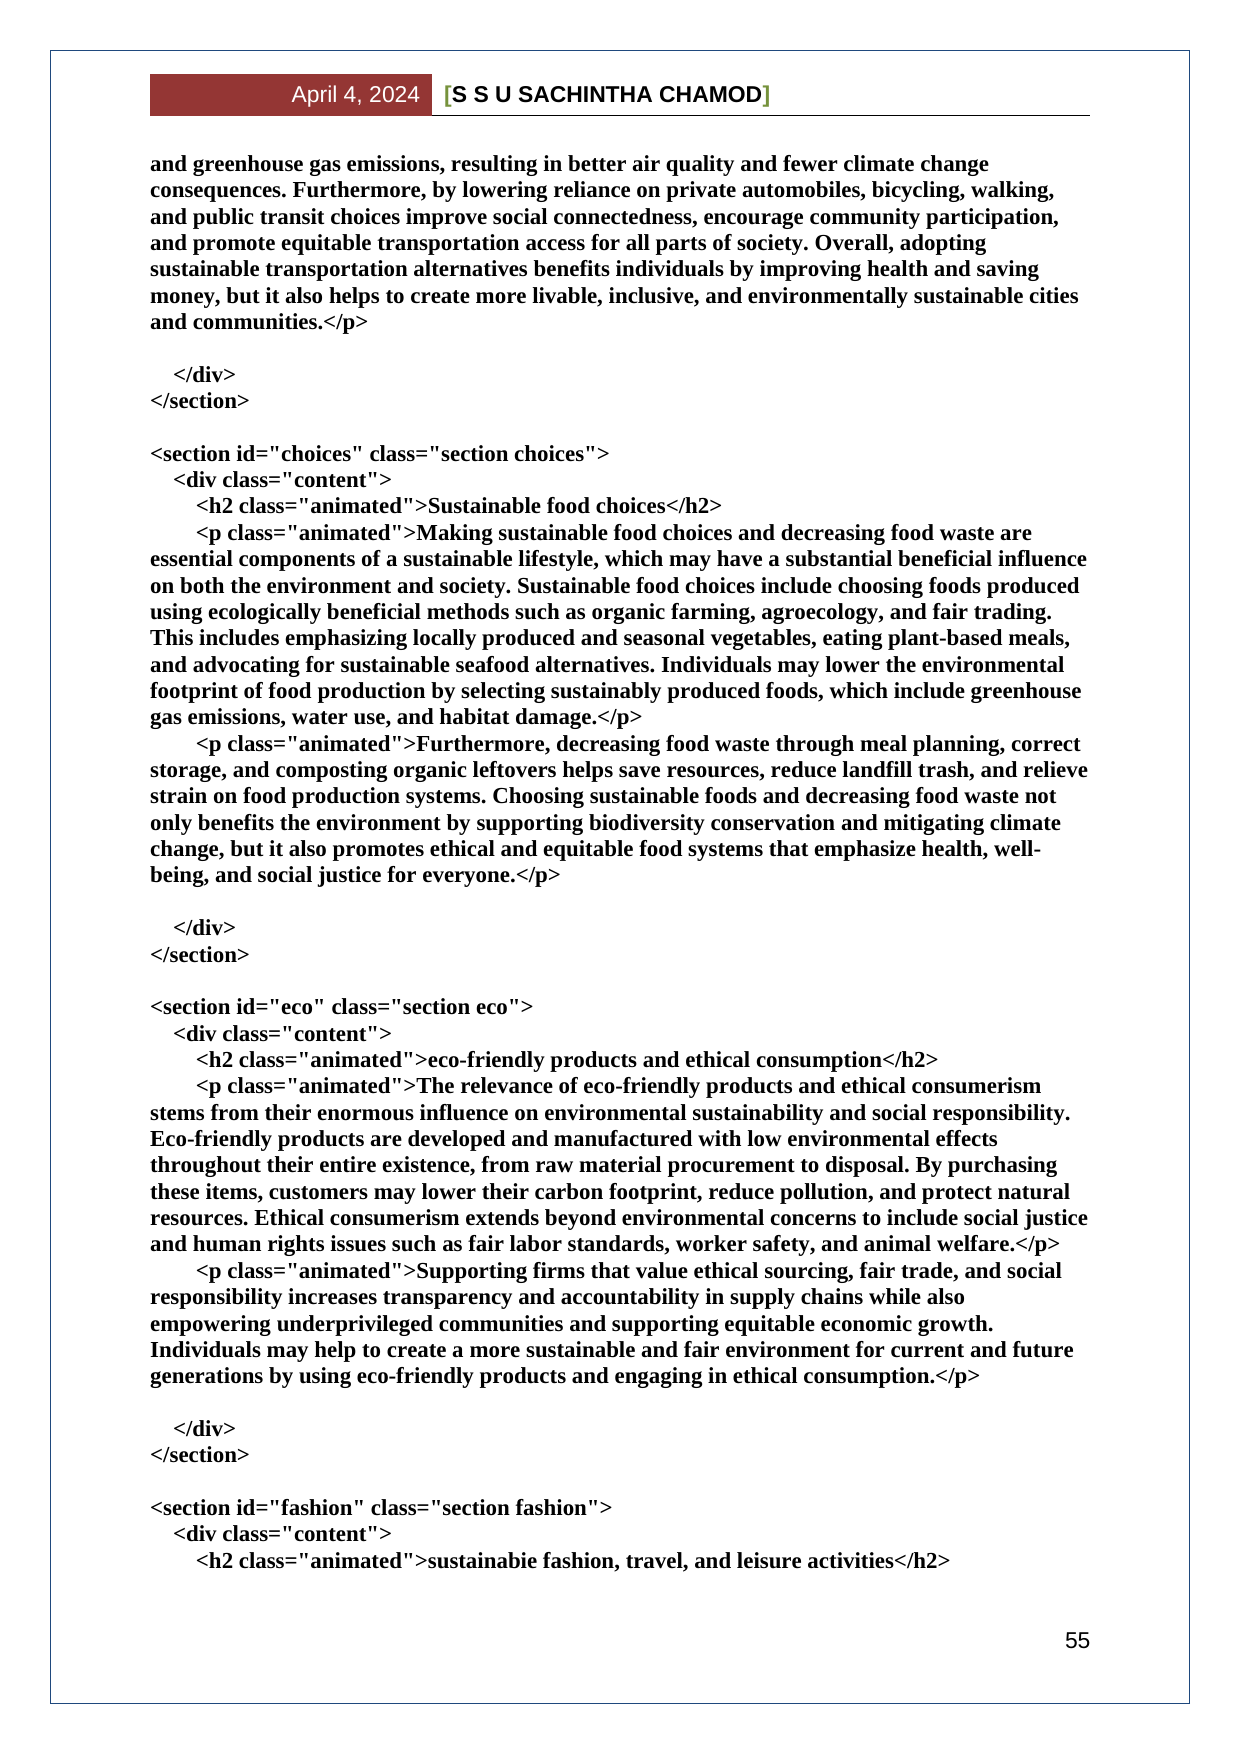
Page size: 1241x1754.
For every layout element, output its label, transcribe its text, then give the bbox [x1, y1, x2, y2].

text <h2 class="animated">Sustainable food choices</h2> [150, 493, 1090, 519]
text <p class="animated">The relevance of eco-friendly products and ethical consumerism stems from their enormous influence on environmental sustainability and social responsibility. Eco-friendly products are developed and manufactured with low environmental effects throughout their entire existence, from raw material procurement to disposal. By purchasing these items, customers may lower their carbon footprint, reduce pollution, and protect natural resources. Ethical consumerism extends beyond environmental concerns to include social justice and human rights issues such as fair labor standards, worker safety, and animal welfare.</p> [150, 1072, 1090, 1257]
text </section> [150, 941, 1090, 967]
text <h2 class="animated">eco-friendly products and ethical consumption</h2> [150, 1046, 1090, 1072]
text <section id="choices" class="section choices"> [150, 440, 1090, 466]
text <p class="animated">Making sustainable food choices and decreasing food waste are essential components of a sustainable lifestyle, which may have a substantial beneficial influence on both the environment and society. Sustainable food choices include choosing foods produced using ecologically beneficial methods such as organic farming, agroecology, and fair trading. This includes emphasizing locally produced and seasonal vegetables, eating plant-based meals, and advocating for sustainable seafood alternatives. Individuals may lower the environmental footprint of food production by selecting sustainably produced foods, which include greenhouse gas emissions, water use, and habitat damage.</p> [150, 519, 1090, 730]
text <section id="eco" class="section eco"> [150, 993, 1090, 1020]
text <div class="content"> [150, 1020, 1090, 1046]
text </div> [150, 361, 1090, 387]
text <div class="content"> [150, 1520, 1090, 1547]
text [150, 150, 1090, 334]
text </div> [150, 1415, 1090, 1441]
text <section id="fashion" class="section fashion"> [150, 1494, 1090, 1520]
text </div> [150, 914, 1090, 941]
text <p class="animated">Supporting firms that value ethical sourcing, fair trade, and social responsibility increases transparency and accountability in supply chains while also empowering underprivileged communities and supporting equitable economic growth. Individuals may help to create a more sustainable and fair environment for current and future generations by using eco-friendly products and engaging in ethical consumption.</p> [150, 1257, 1090, 1389]
text </section> [150, 1441, 1090, 1468]
text </section> [150, 387, 1090, 413]
text <h2 class="animated">sustainabie fashion, travel, and leisure activities</h2> [150, 1547, 1090, 1573]
text <p class="animated">Furthermore, decreasing food waste through meal planning, correct storage, and composting organic leftovers helps save resources, reduce landfill trash, and relieve strain on food production systems. Choosing sustainable foods and decreasing food waste not only benefits the environment by supporting biodiversity conservation and mitigating climate change, but it also promotes ethical and equitable food systems that emphasize health, well-being, and social justice for everyone.</p> [150, 730, 1090, 888]
text <div class="content"> [150, 466, 1090, 493]
